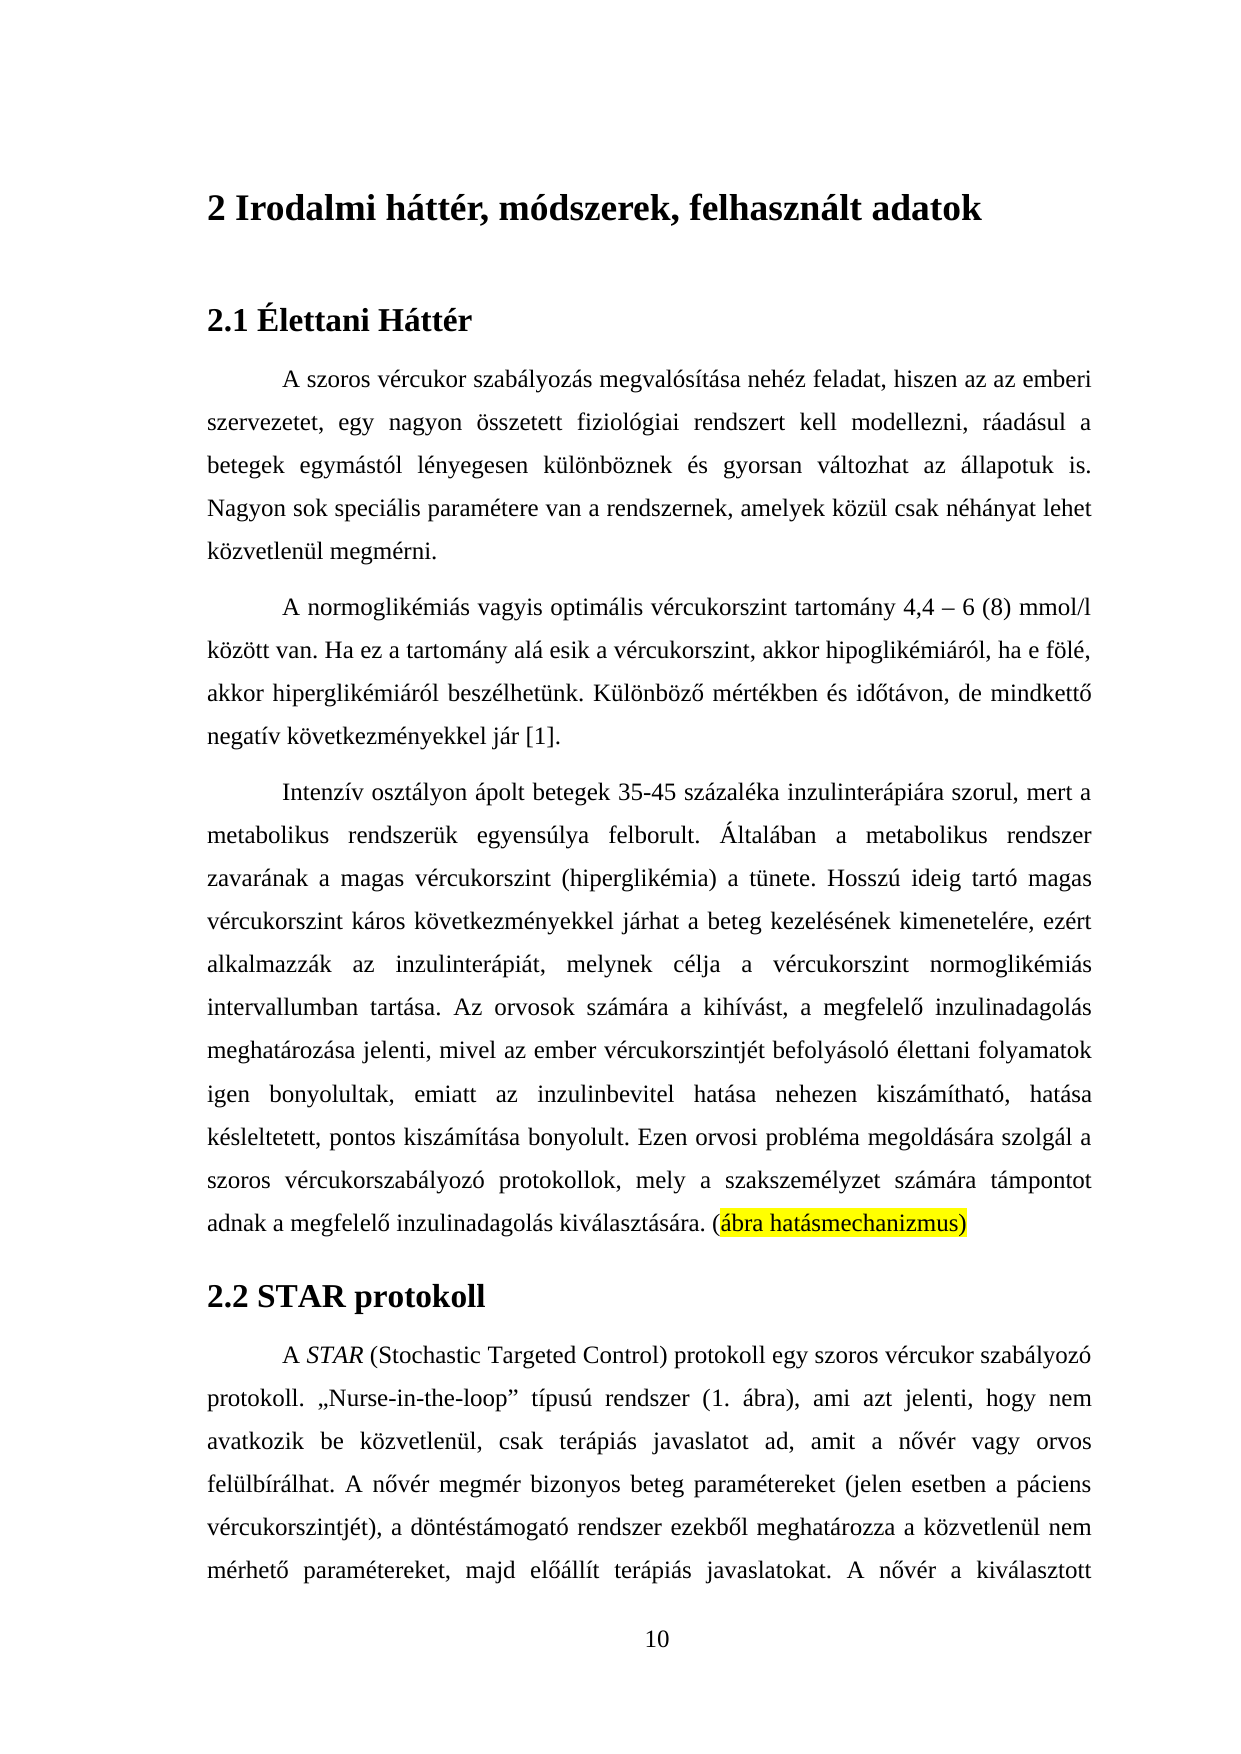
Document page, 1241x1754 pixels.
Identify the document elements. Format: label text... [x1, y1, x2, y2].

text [207, 1340, 1092, 1584]
subtitle STAR protokoll [207, 1276, 1092, 1314]
text A szoros vércukor szabályozás megvalósítása nehéz feladat, hiszen az az emberi szervezetet, egy nagyon összetett fiziológiai rendszert kell modellezni, ráadásul a betegek egymástól lényegesen különböznek és gyorsan változhat az állapotuk is. Nagyon sok speciális paramétere van a rendszernek, amelyek közül csak néhányat lehet közvetlenül megmérni. [207, 364, 1092, 565]
subtitle Élettani Háttér [207, 300, 1092, 338]
text Intenzív osztályon ápolt betegek 35-45 százaléka inzulinterápiára szorul, mert a metabolikus rendszerük egyensúlya felborult. Általában a metabolikus rendszer zavarának a magas vércukorszint (hiperglikémia) a tünete. Hosszú ideig tartó magas vércukorszint káros következményekkel járhat a beteg kezelésének kimenetelére, ezért alkalmazzák az inzulinterápiát, melynek célja a vércukorszint normoglikémiás intervallumban tartása. Az orvosok számára a kihívást, a megfelelő inzulinadagolás meghatározása jelenti, mivel az ember vércukorszintjét befolyásoló élettani folyamatok igen bonyolultak, emiatt az inzulinbevitel hatása nehezen kiszámítható, hatása késleltetett, pontos kiszámítása bonyolult. Ezen orvosi probléma megoldására szolgál a szoros vércukorszabályozó protokollok, mely a szakszemélyzet számára támpontot adnak a megfelelő inzulinadagolás kiválasztására. (ábra hatásmechanizmus) [207, 777, 1092, 1237]
text A normoglikémiás vagyis optimális vércukorszint tartomány 4,4 – 6 (8) mmol/l között van. Ha ez a tartomány alá esik a vércukorszint, akkor hipoglikémiáról, ha e fölé, akkor hiperglikémiáról beszélhetünk. Különböző mértékben és időtávon, de mindkettő negatív következményekkel jár [1]. [207, 592, 1092, 750]
subtitle Irodalmi háttér, módszerek, felhasznált adatok [207, 185, 1092, 228]
